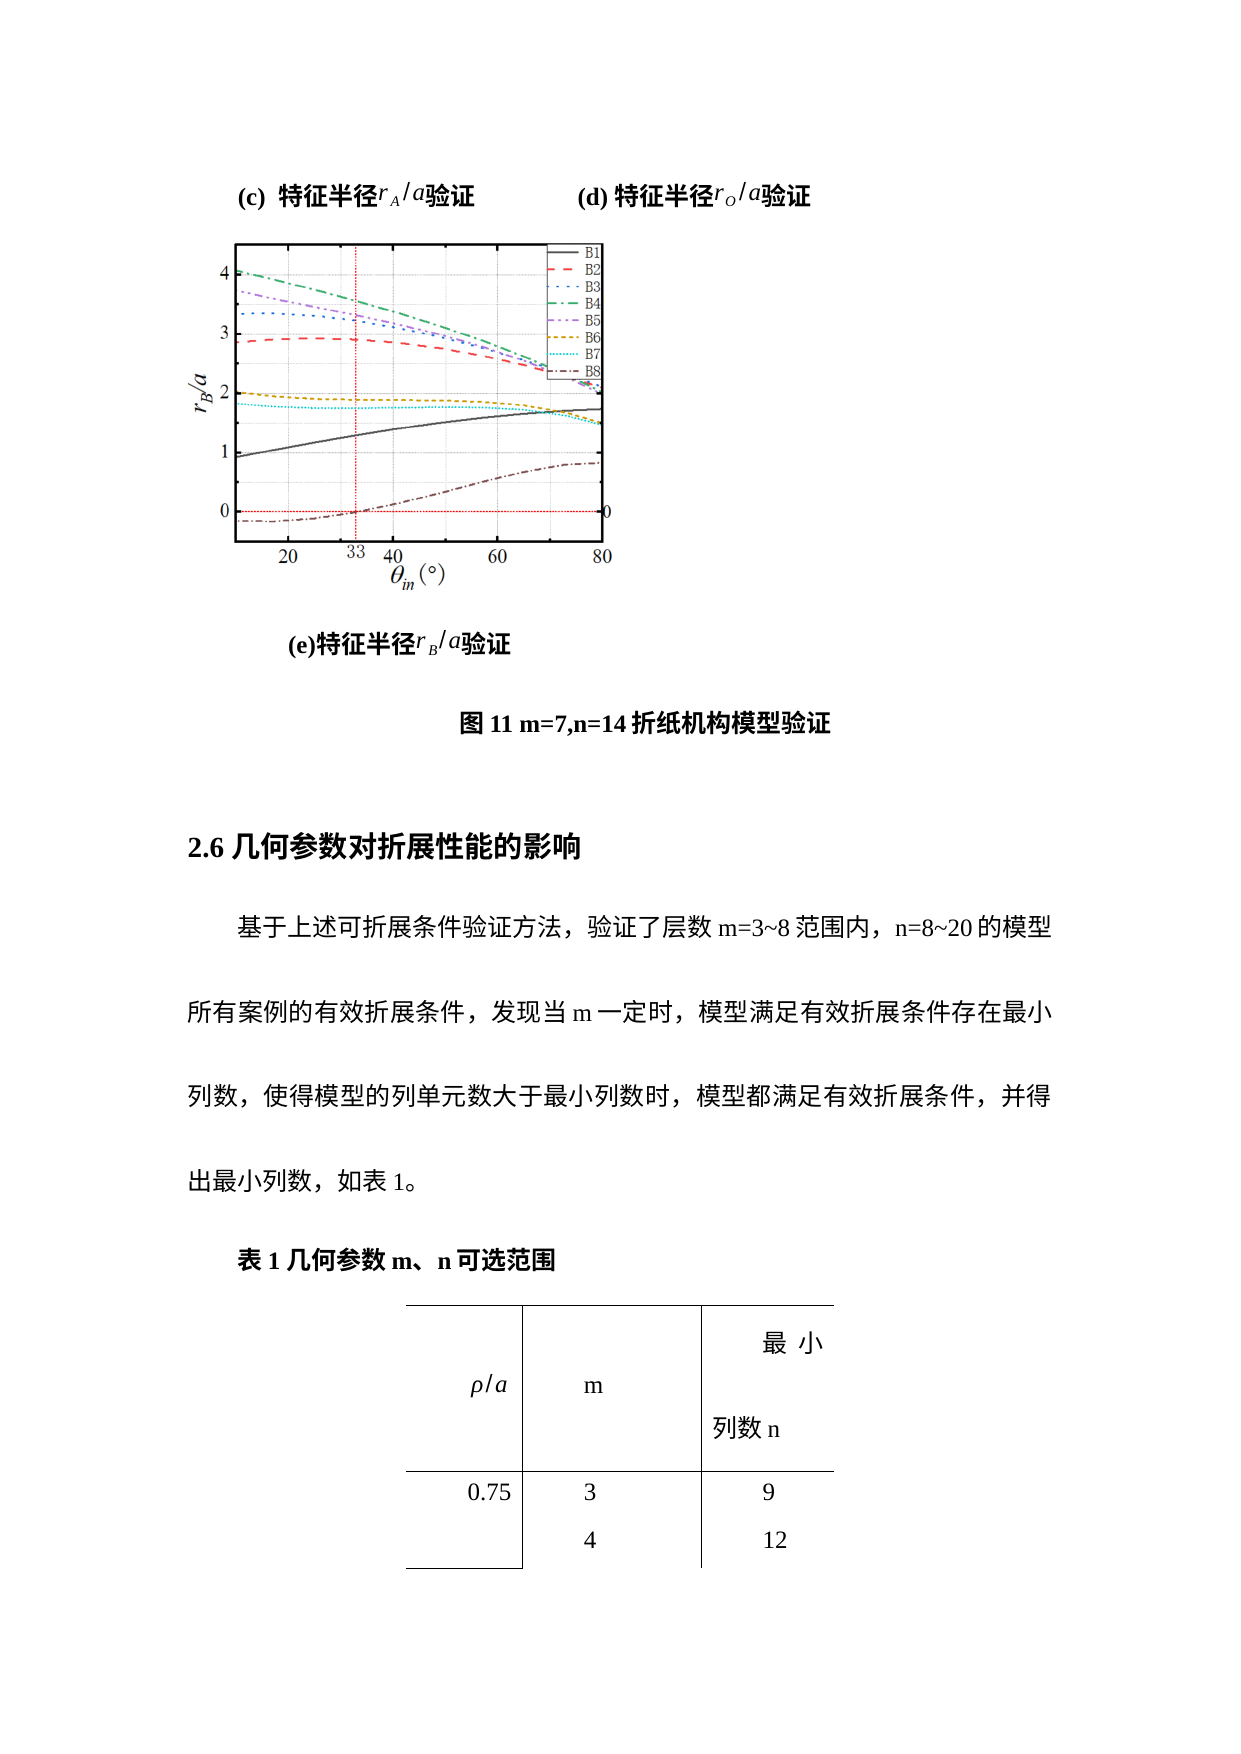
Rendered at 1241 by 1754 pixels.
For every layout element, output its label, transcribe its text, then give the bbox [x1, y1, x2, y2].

table_cell 3 [523, 1472, 701, 1519]
table_header m [523, 1306, 701, 1471]
picture [187, 241, 613, 592]
text (e)特征半径验证 [187, 610, 1053, 675]
table_cell 0.75 [406, 1472, 522, 1568]
table_cell 12 [702, 1519, 834, 1568]
table_header [406, 1306, 522, 1471]
table_cell 4 [523, 1519, 701, 1568]
text (c) 特征半径验证 (d) 特征半径验证 [187, 162, 1053, 227]
table_cell 9 [702, 1472, 834, 1519]
text 图11 m=7,n=14折纸机构模型验证 [187, 689, 1053, 754]
text 基于上述可折展条件验证方法，验证了层数m=3~8范围内，n=8~20的模型所有案例的有效折展条件，发现当m一定时，模型满足有效折展条件存在最小列数，使得模型的列单元数大于最小列数时，模型都满足有效折展条件，并得出最小列数，如表1。 [187, 893, 1053, 1212]
text 表1 几何参数m、n可选范围 [187, 1226, 1053, 1291]
table_header 最小列数n [702, 1306, 834, 1471]
subtitle 2.6 几何参数对折展性能的影响 [187, 813, 1053, 878]
